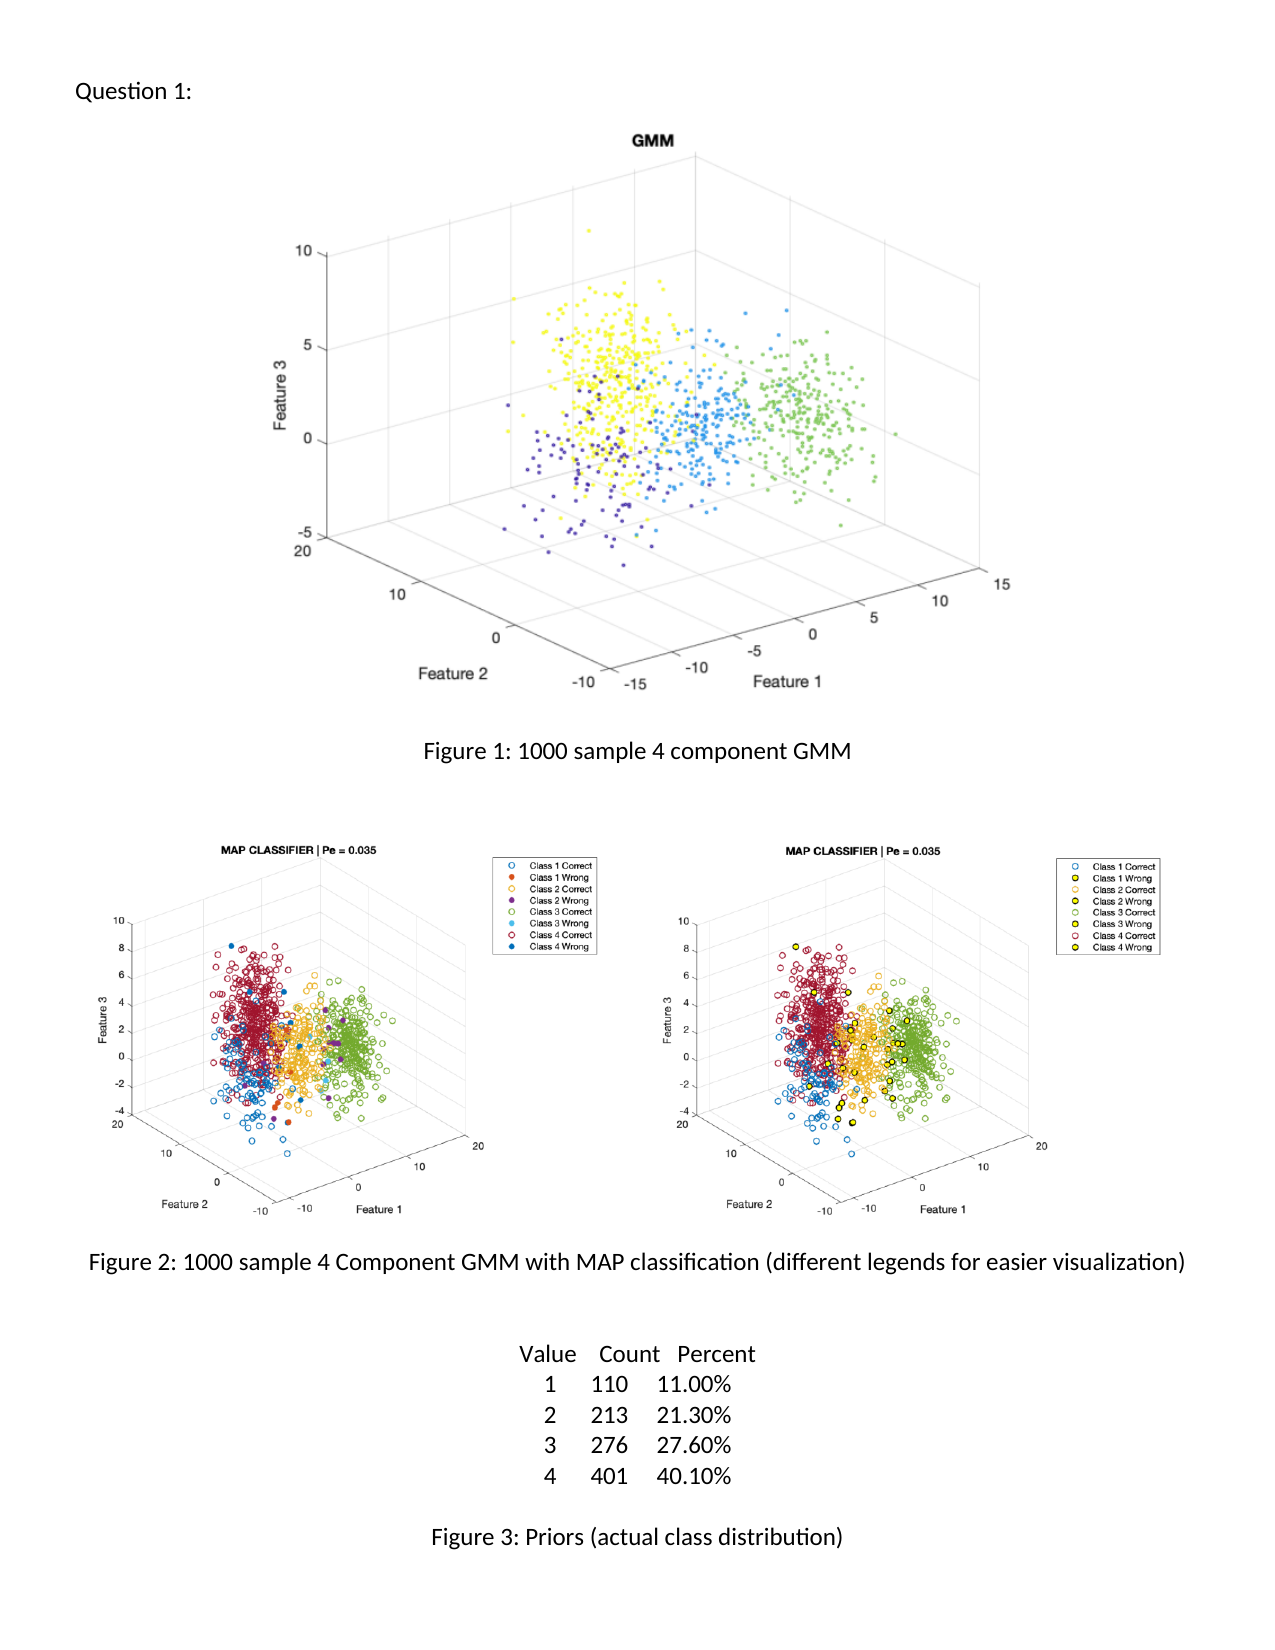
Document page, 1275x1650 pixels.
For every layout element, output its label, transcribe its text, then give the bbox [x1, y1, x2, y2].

text Figure 3: Priors (actual class distribution) [75, 1521, 1200, 1552]
text Figure 2: 1000 sample 4 Component GMM with MAP classification (different legends for easier visualization) [75, 1246, 1200, 1277]
text Figure 1: 1000 sample 4 component GMM [75, 735, 1200, 766]
text 3 276 27.60% [75, 1429, 1200, 1460]
text Value Count Percent [75, 1338, 1200, 1368]
text 2 213 21.30% [75, 1399, 1200, 1429]
text Question 1: [75, 75, 1200, 106]
text 4 401 40.10% [75, 1460, 1200, 1491]
text 1 110 11.00% [75, 1368, 1200, 1399]
